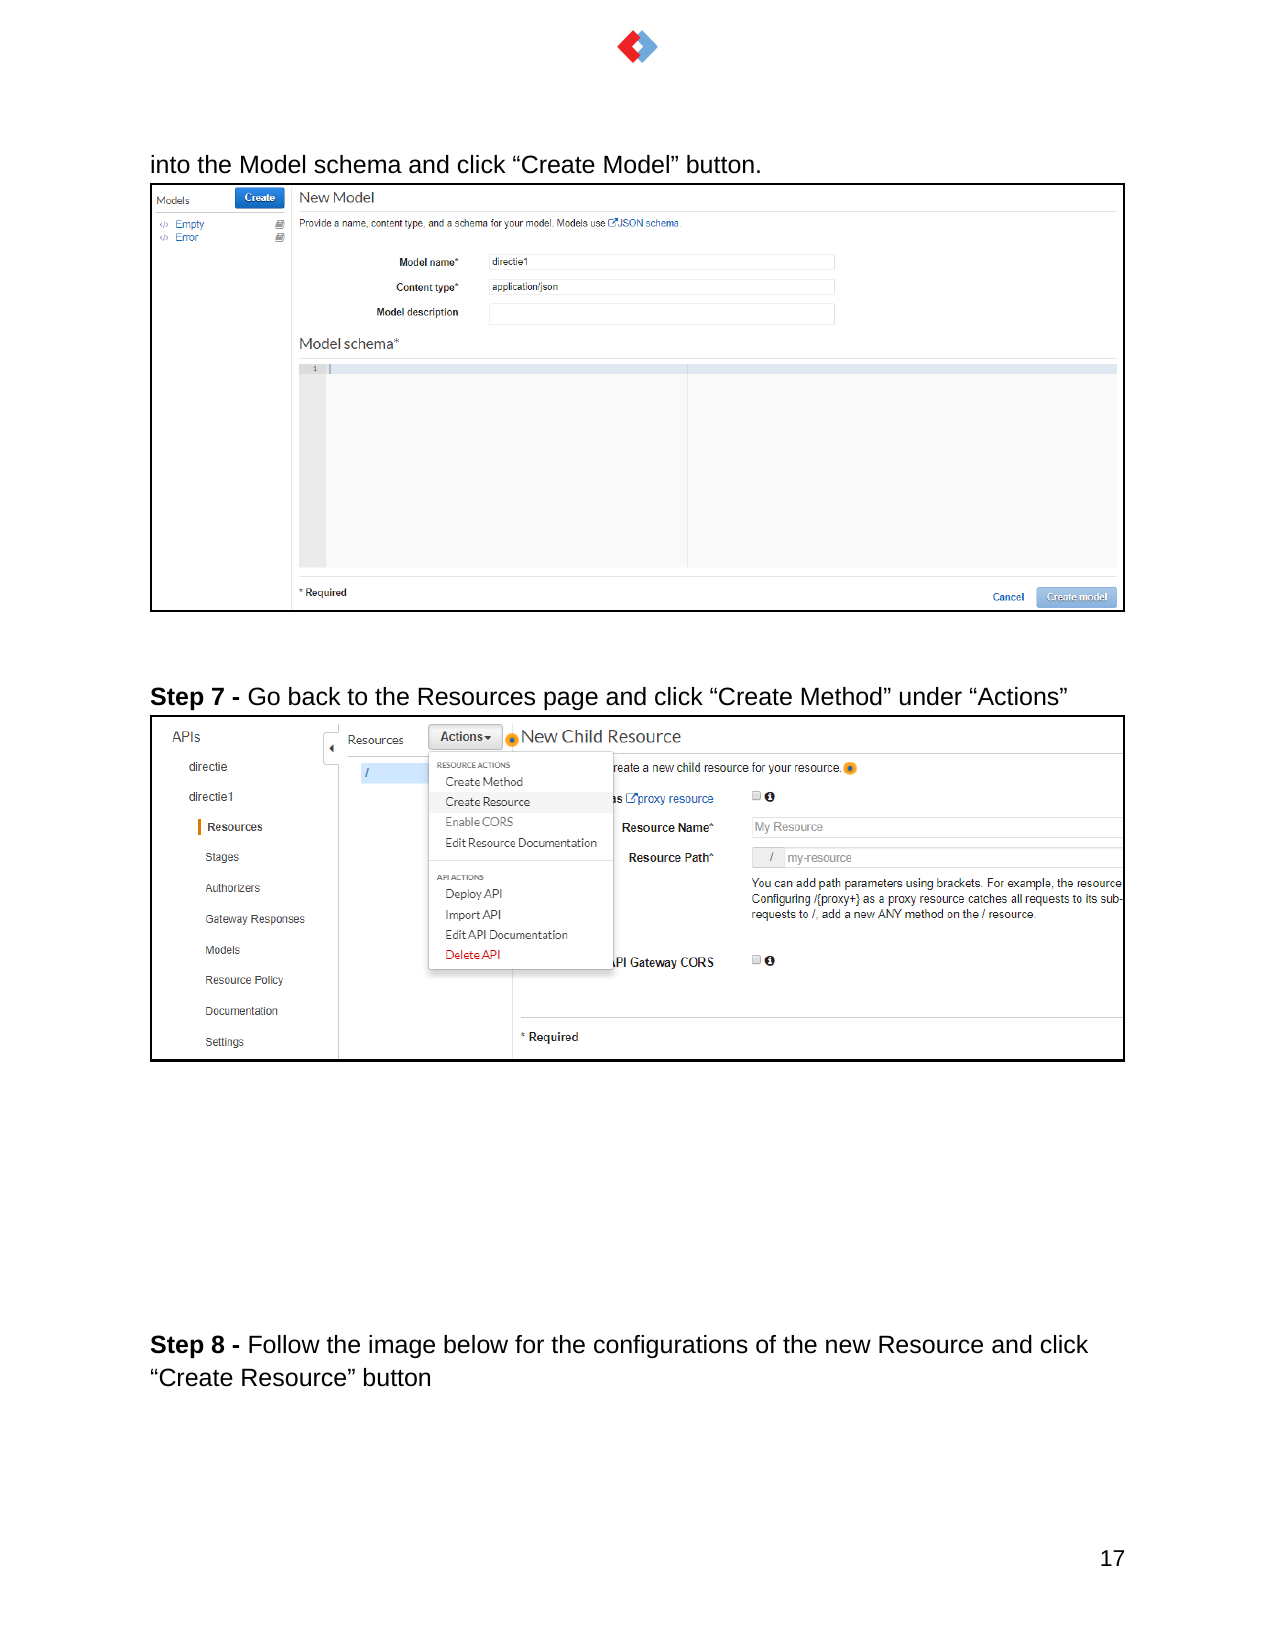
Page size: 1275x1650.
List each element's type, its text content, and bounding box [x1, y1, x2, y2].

text Step 8 - Follow the image below for the configurations of the new Resource and click “Create Resource” button [150, 1329, 1125, 1391]
picture [152, 185, 1123, 610]
text Step 7 - Go back to the Resources page and click “Create Method” under “Actions” [150, 682, 1125, 710]
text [150, 150, 1125, 183]
picture [617, 30, 658, 63]
picture [152, 717, 1123, 1059]
